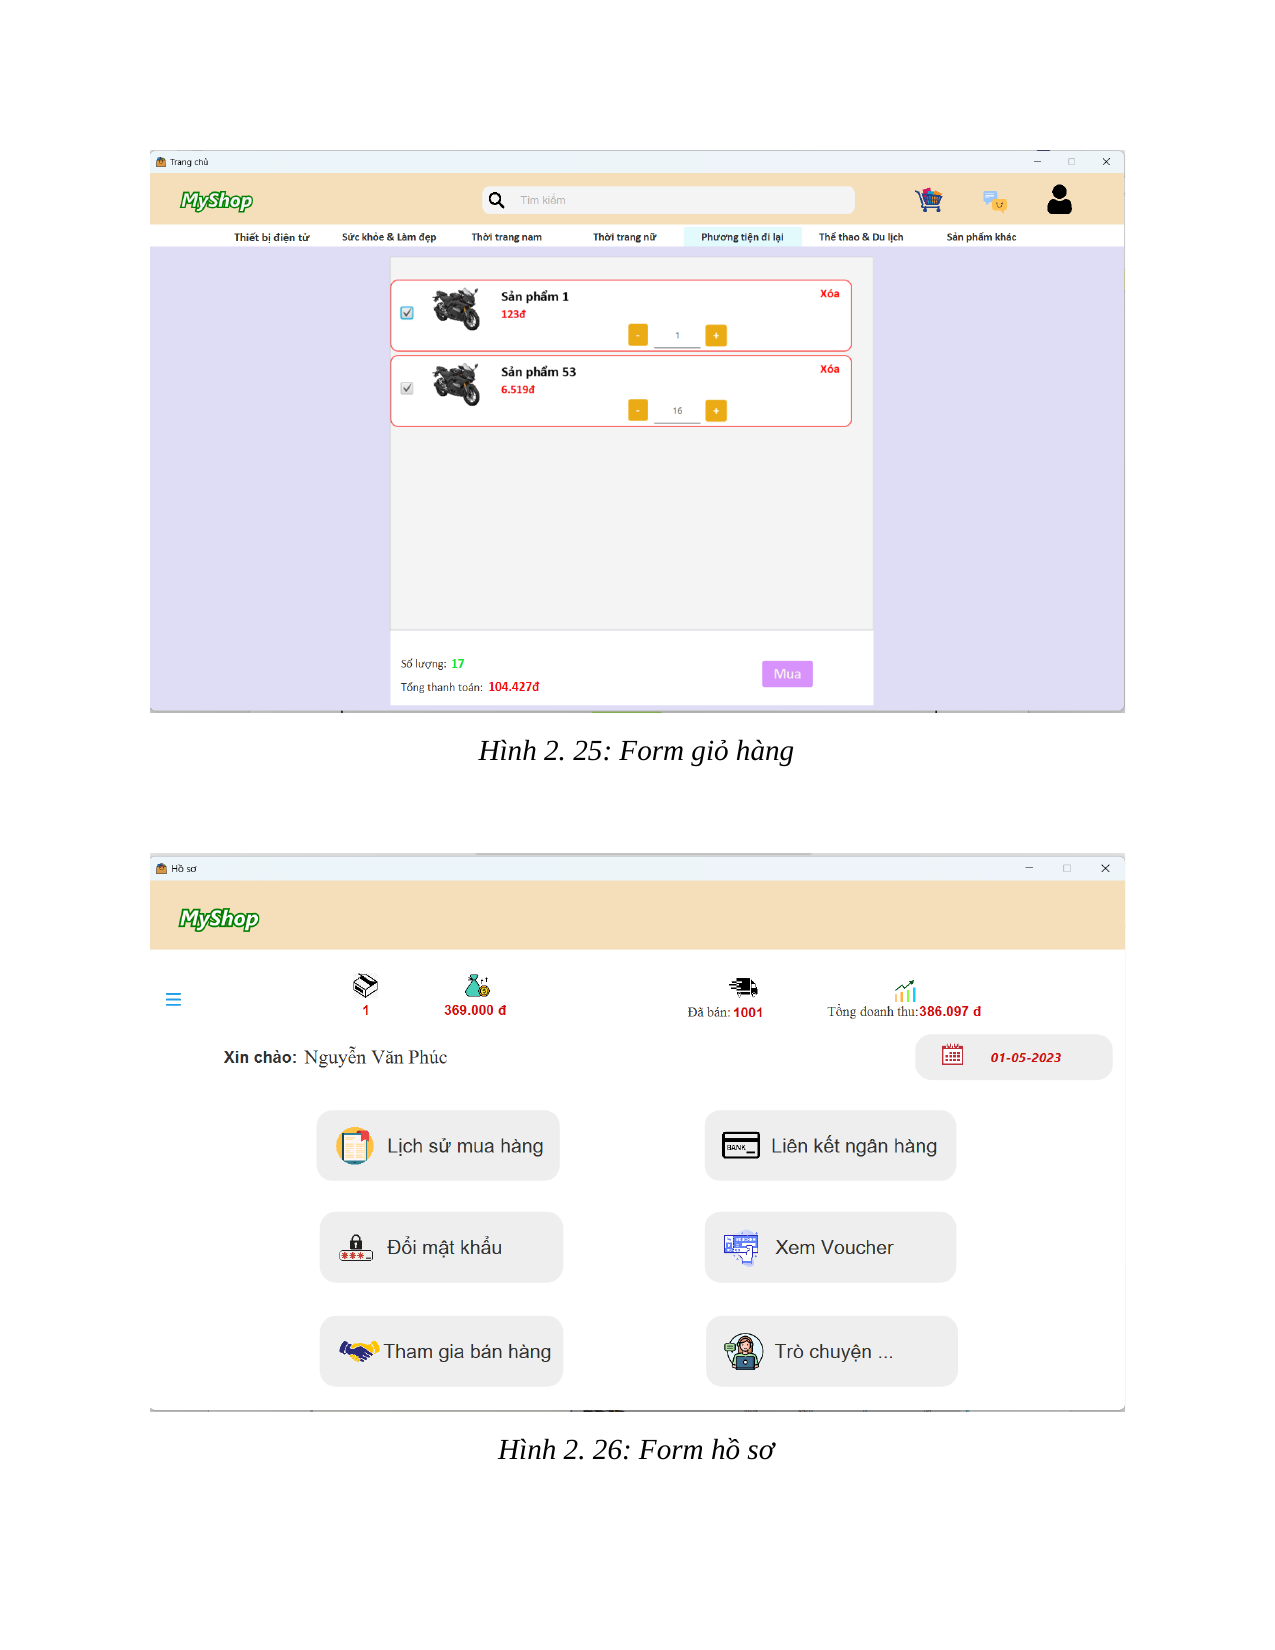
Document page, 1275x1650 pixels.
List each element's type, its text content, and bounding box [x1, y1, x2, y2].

picture [150, 853, 1125, 1412]
picture [150, 150, 1125, 713]
